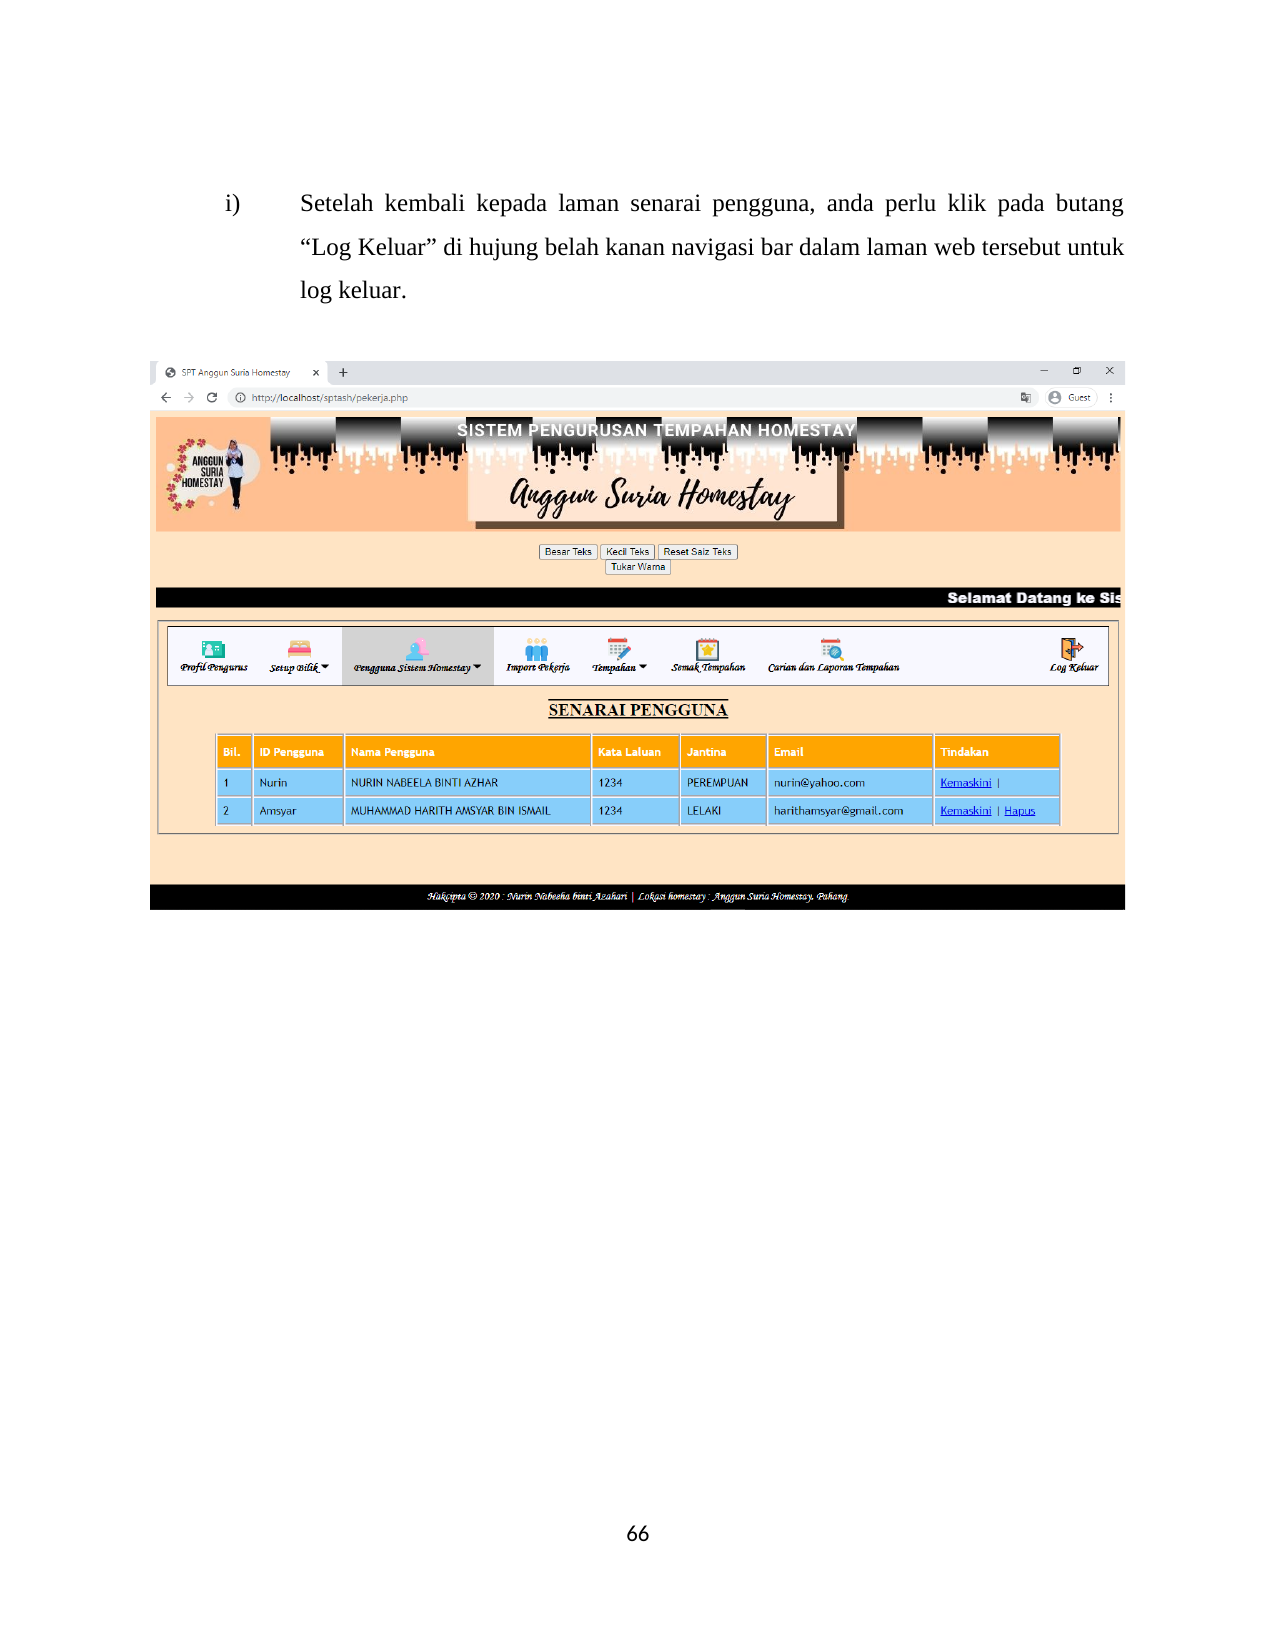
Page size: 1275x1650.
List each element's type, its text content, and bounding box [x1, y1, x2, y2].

list Setelah kembali kepada laman senarai pengguna, anda perlu klik pada butang “Log Keluar” di hujung belah kanan navigasi bar dalam laman web tersebut untuk log keluar. [225, 188, 1125, 303]
picture [150, 361, 1125, 910]
